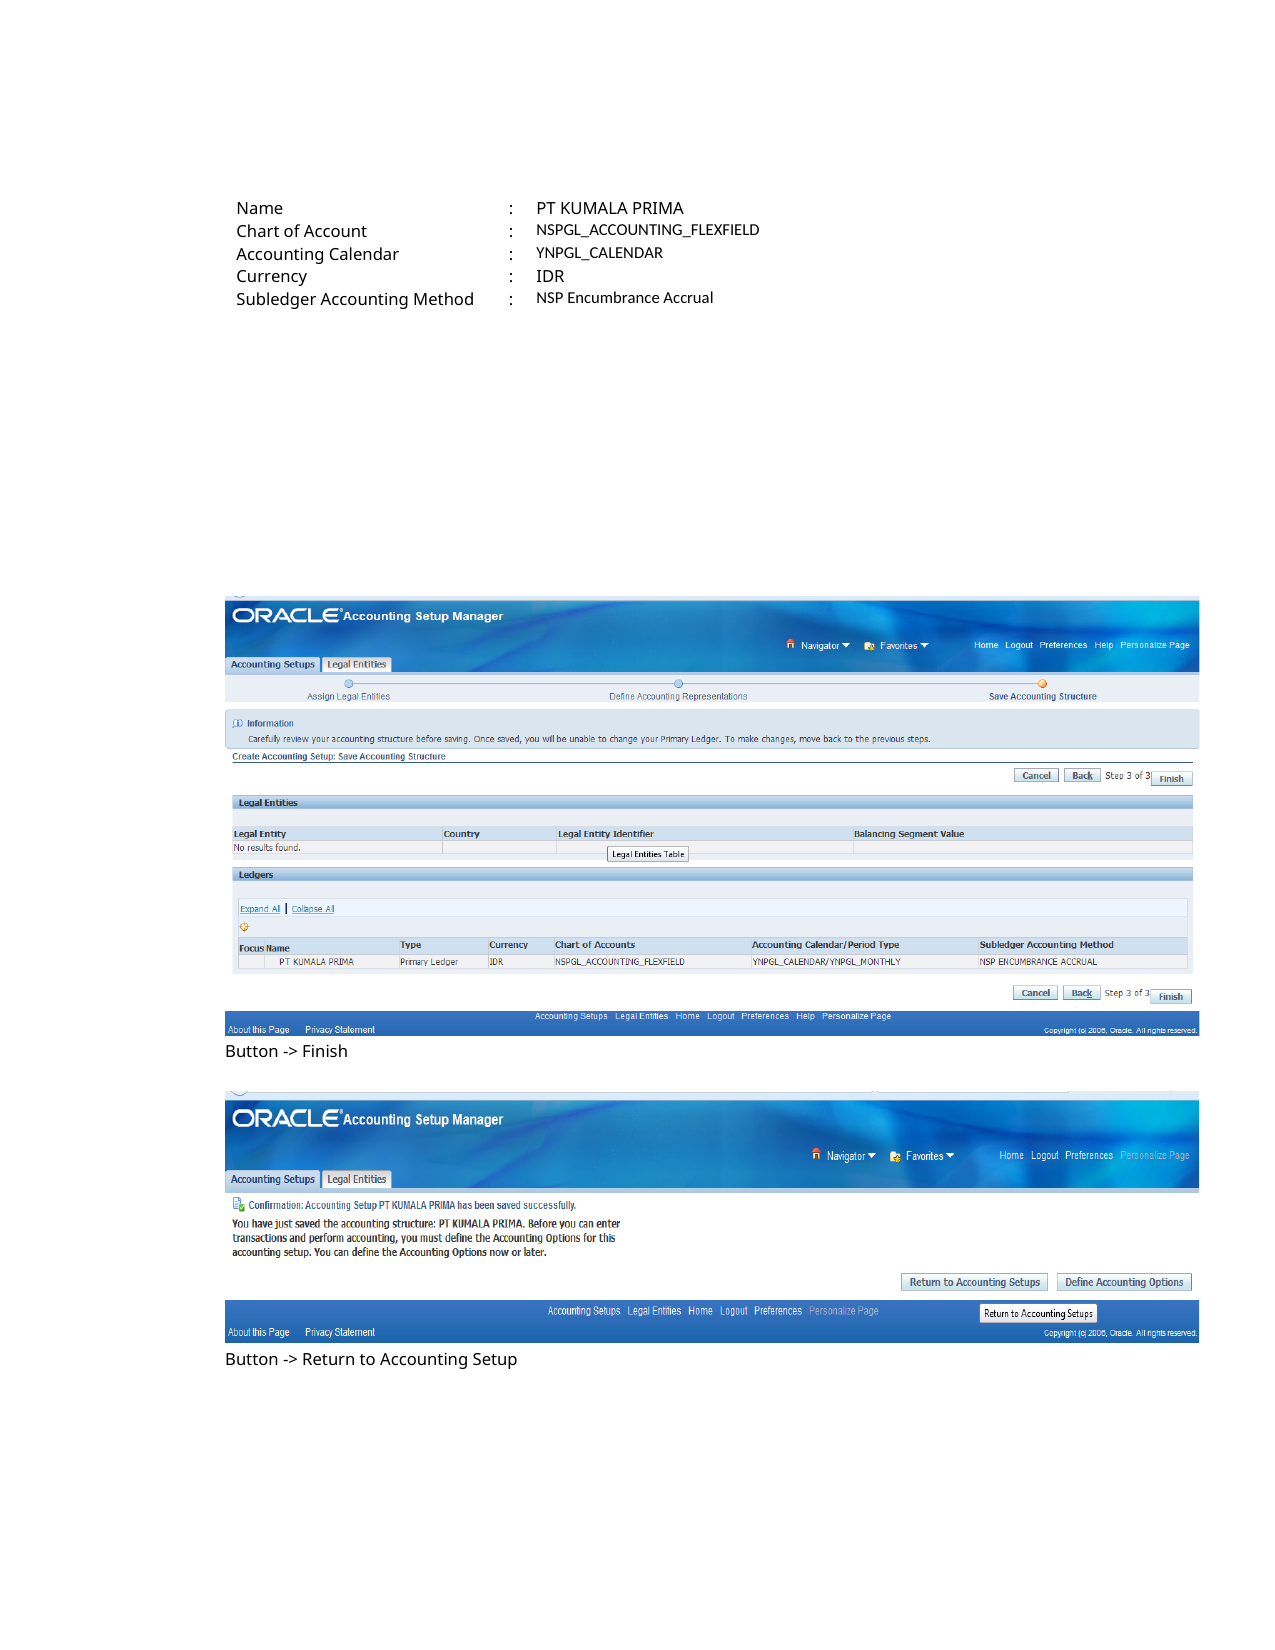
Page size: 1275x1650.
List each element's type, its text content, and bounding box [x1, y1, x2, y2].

table_header : [496, 197, 525, 219]
table_cell : [496, 265, 525, 288]
table_cell : [496, 242, 525, 265]
table_cell NSPGL_ACCOUNTING_FLEXFIELD [525, 220, 1136, 242]
list Button -> Finish [225, 1040, 1125, 1062]
list Button -> Return to Accounting Setup [225, 1348, 1125, 1371]
table_cell : [496, 220, 525, 242]
table_cell Accounting Calendar [225, 242, 496, 265]
table_cell Currency [225, 265, 496, 288]
picture [225, 1091, 1200, 1344]
table_cell NSP Encumbrance Accrual [525, 288, 1136, 310]
table_header PT KUMALA PRIMA [525, 197, 1136, 219]
table_cell Subledger Accounting Method [225, 288, 496, 310]
table_cell : [496, 288, 525, 310]
table_cell YNPGL_CALENDAR [525, 242, 1136, 265]
table_header Name [225, 197, 496, 219]
table_cell Chart of Account [225, 220, 496, 242]
picture [225, 596, 1200, 1036]
table_cell IDR [525, 265, 1136, 288]
